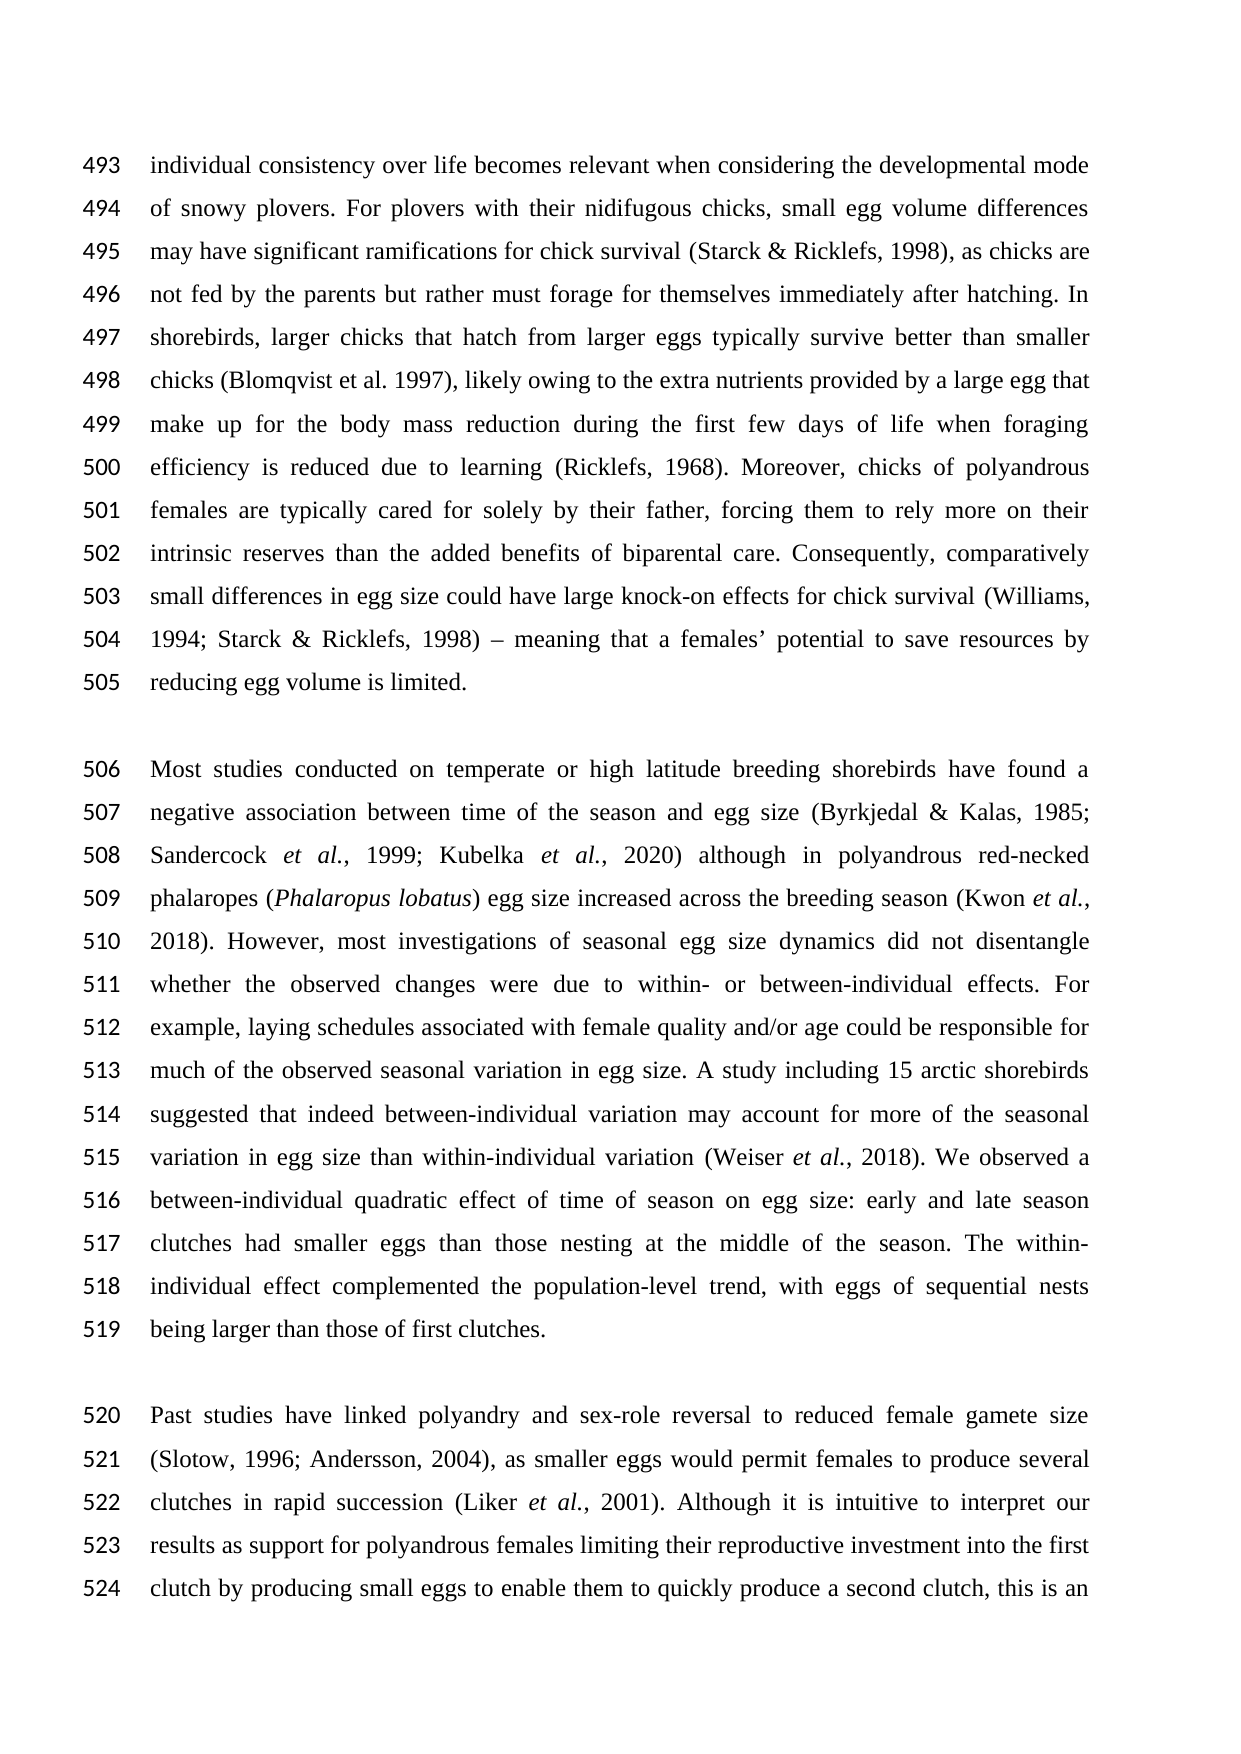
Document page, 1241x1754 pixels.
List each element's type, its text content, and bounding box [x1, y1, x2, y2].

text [150, 1401, 1090, 1602]
text Most studies conducted on temperate or high latitude breeding shorebirds have found a negative association between time of the season and egg size (Byrkjedal & Kalas, 1985; Sandercock et al., 1999; Kubelka et al., 2020) although in polyandrous red-necked phalaropes (Phalaropus lobatus) egg size increased across the breeding season (Kwon et al., 2018). However, most investigations of seasonal egg size dynamics did not disentangle whether the observed changes were due to within- or between-individual effects. For example, laying schedules associated with female quality and/or age could be responsible for much of the observed seasonal variation in egg size. A study including 15 arctic shorebirds suggested that indeed between-individual variation may account for more of the seasonal variation in egg size than within-individual variation (Weiser et al., 2018). We observed a between-individual quadratic effect of time of season on egg size: early and late season clutches had smaller eggs than those nesting at the middle of the season. The within-individual effect complemented the population-level trend, with eggs of sequential nests being larger than those of first clutches. [150, 754, 1090, 1343]
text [150, 150, 1090, 696]
